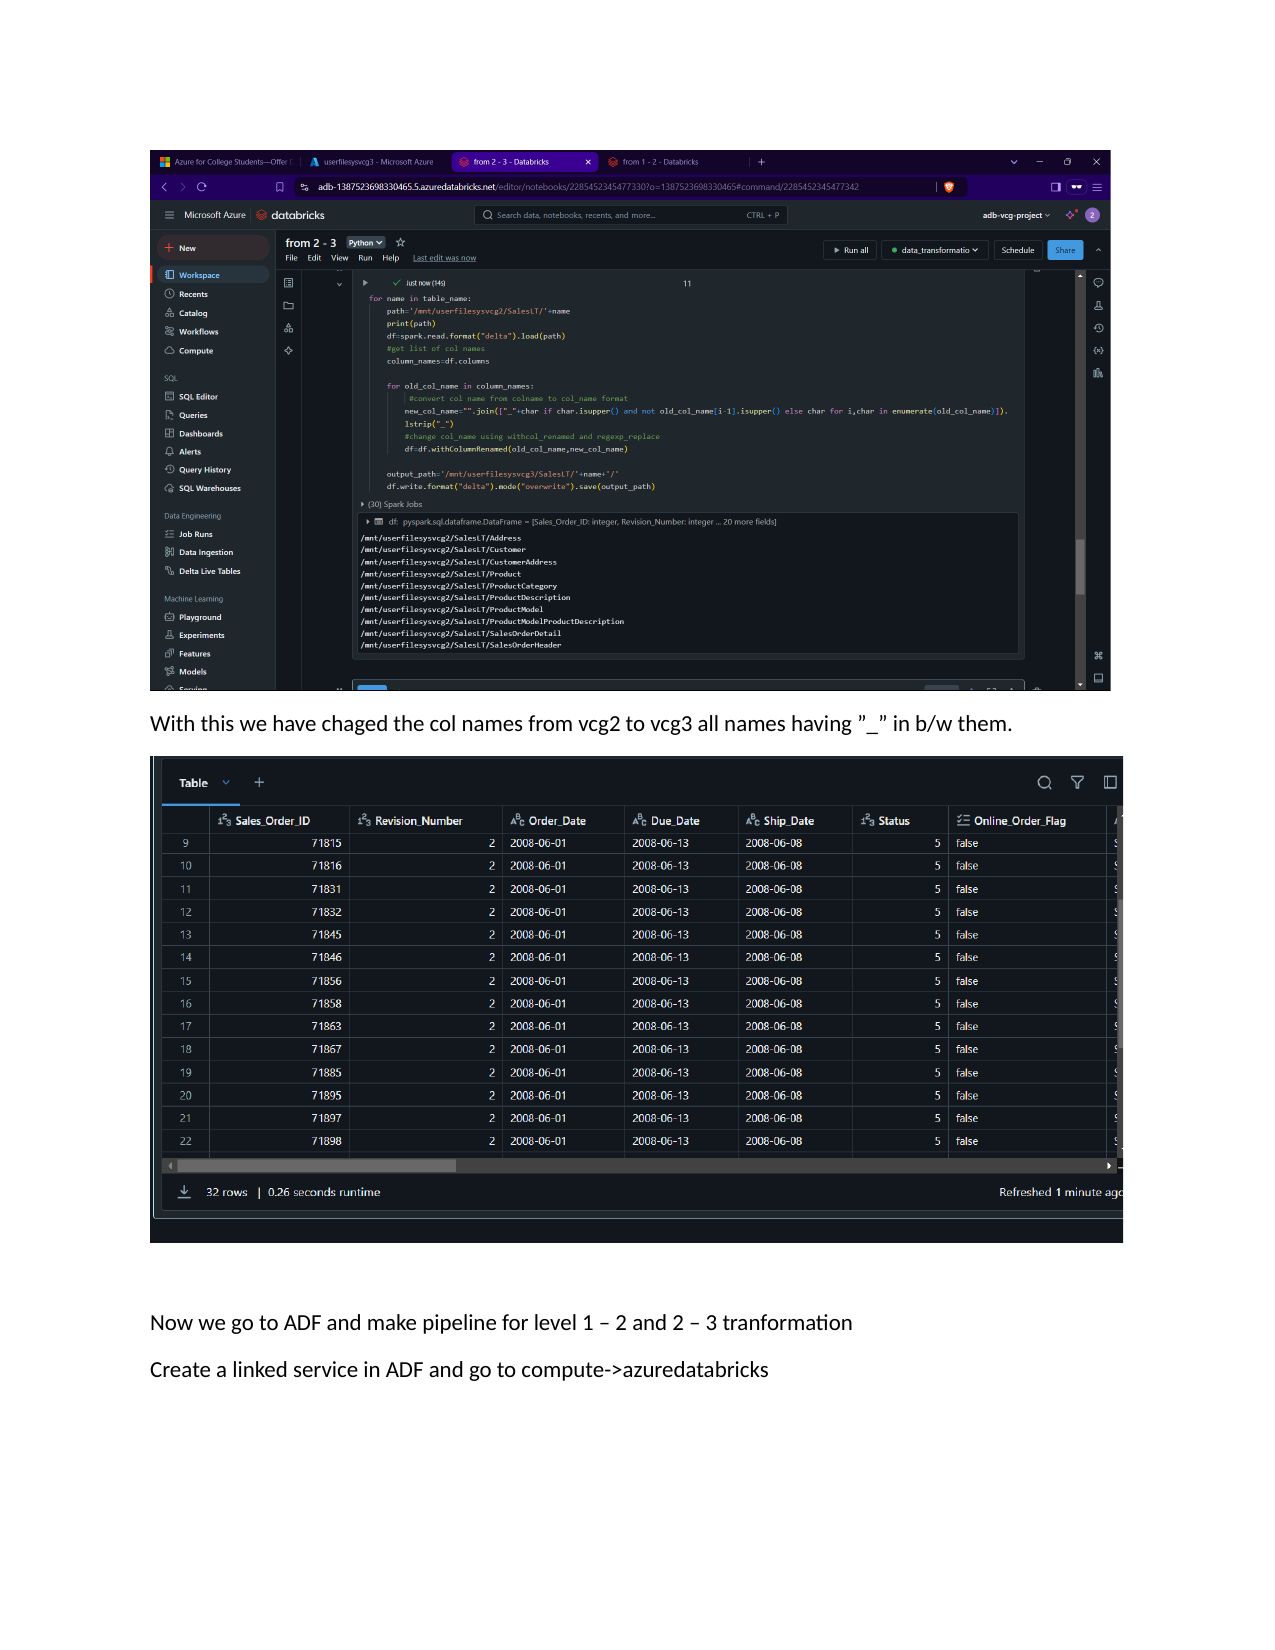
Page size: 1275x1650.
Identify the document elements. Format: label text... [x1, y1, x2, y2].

text Create a linked service in ADF and go to compute->azuredatabricks [150, 1355, 1125, 1383]
text With this we have chaged the col names from vcg2 to vcg3 all names having ”_” in b/w them. [150, 709, 1125, 737]
text Now we go to ADF and make pipeline for level 1 – 2 and 2 – 3 tranformation [150, 1308, 1125, 1336]
picture [150, 150, 1111, 691]
picture [150, 756, 1124, 1243]
